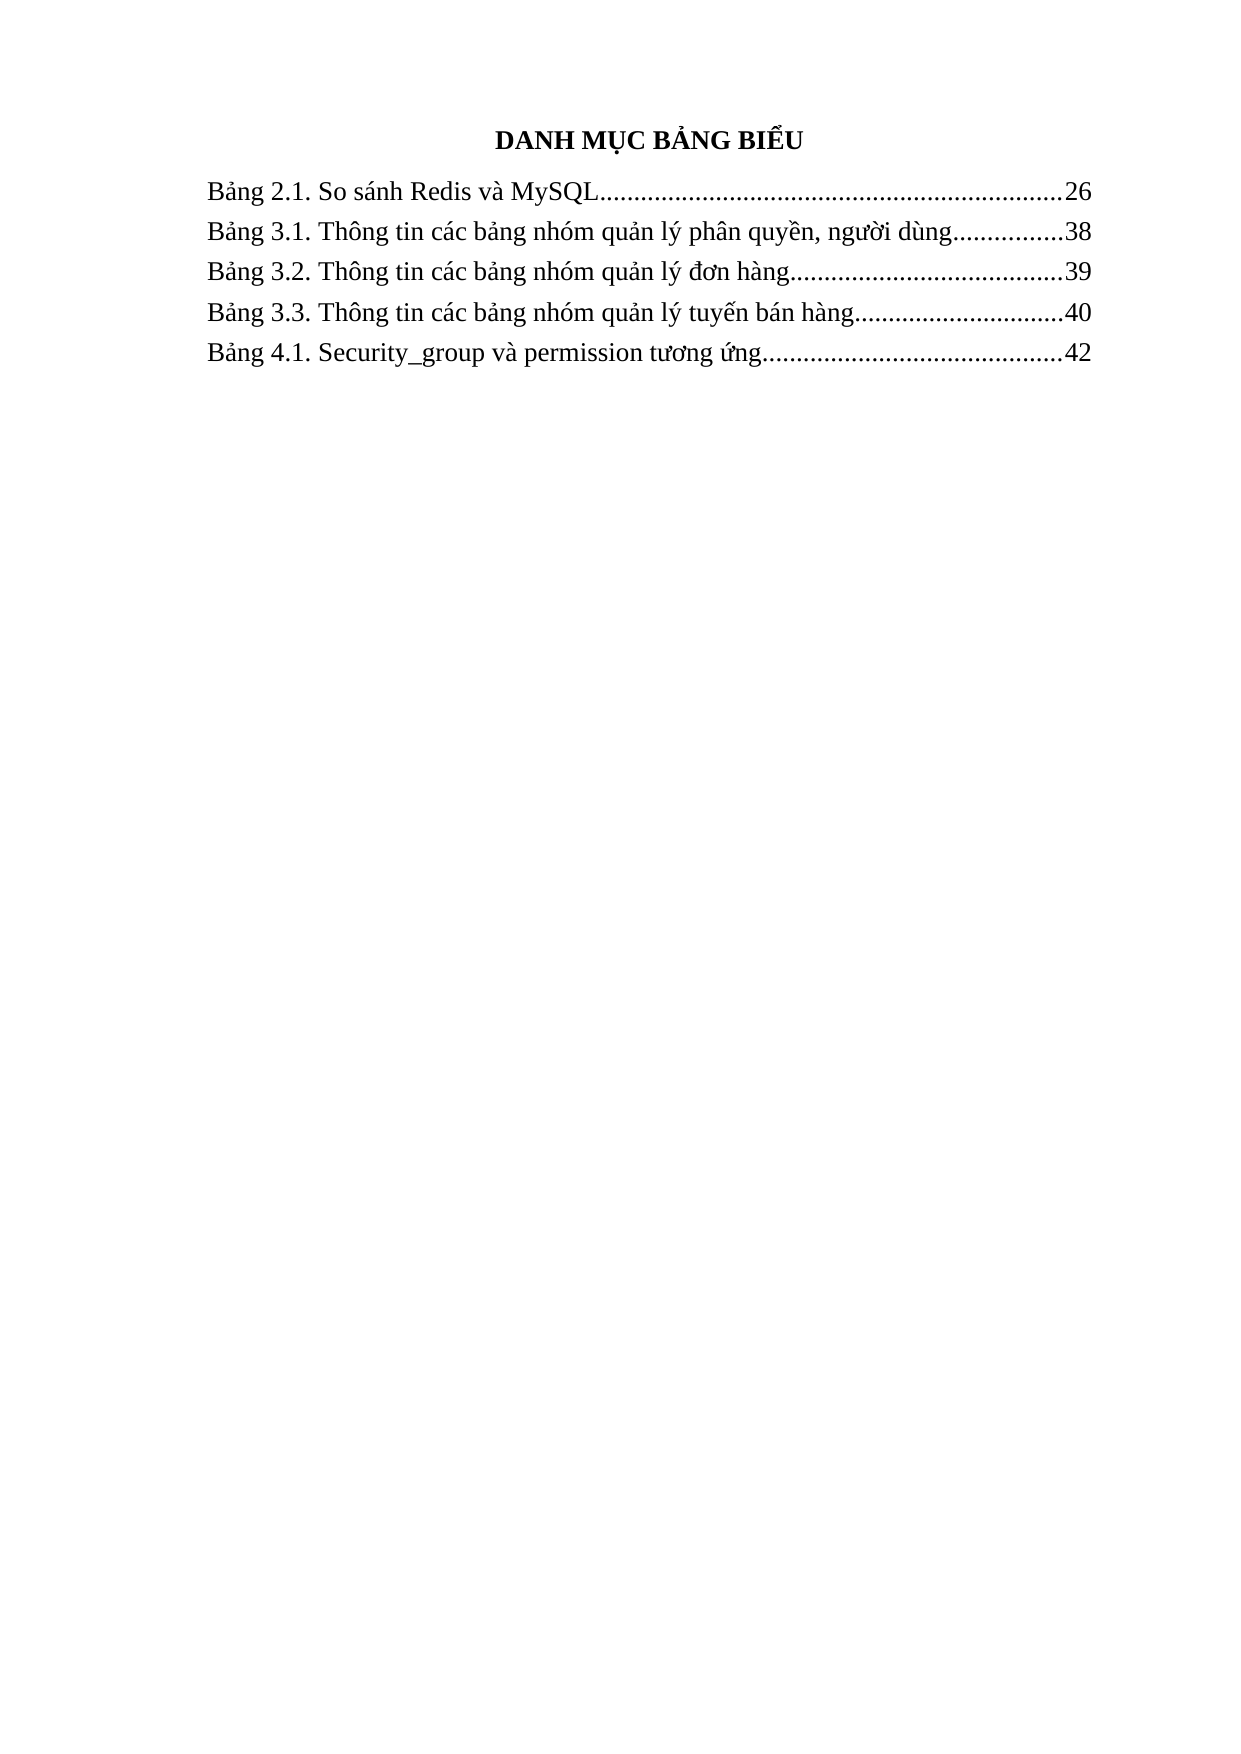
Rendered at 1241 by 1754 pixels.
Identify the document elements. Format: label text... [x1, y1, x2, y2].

text DANH MỤC BẢNG BIỂU [207, 124, 1092, 156]
text Bảng 2.1. So sánh Redis và MySQL 26 [207, 174, 1092, 206]
text Bảng 3.2. Thông tin các bảng nhóm quản lý đơn hàng 39 [207, 255, 1092, 287]
text Bảng 4.1. Security_group và permission tương ứng 42 [207, 336, 1092, 367]
text Bảng 3.1. Thông tin các bảng nhóm quản lý phân quyền, người dùng 38 [207, 215, 1092, 246]
text Bảng 3.3. Thông tin các bảng nhóm quản lý tuyến bán hàng 40 [207, 296, 1092, 327]
